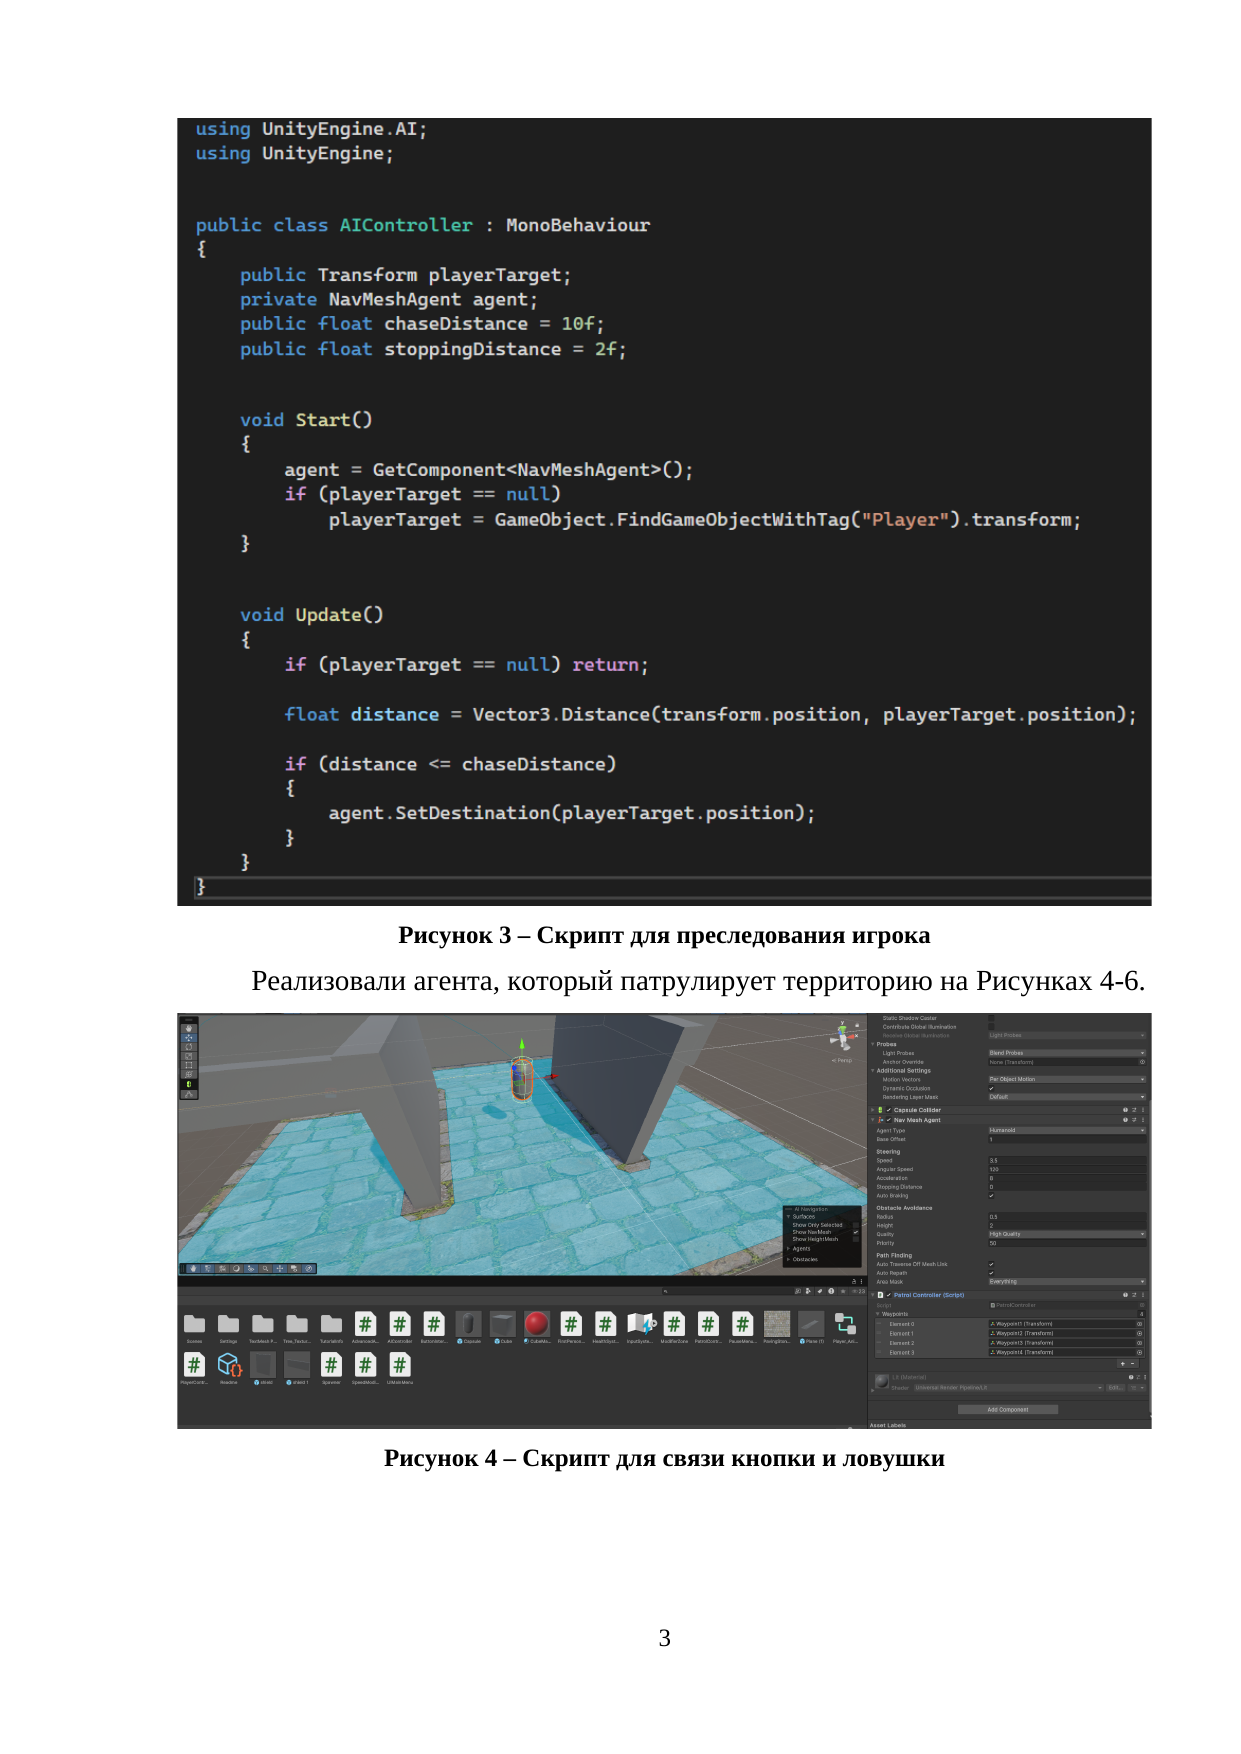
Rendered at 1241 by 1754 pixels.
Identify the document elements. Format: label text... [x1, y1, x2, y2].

text Рисунок 4 – Скрипт для связи кнопки и ловушки [177, 1443, 1152, 1472]
picture [177, 118, 1152, 906]
text Рисунок 3 – Скрипт для преследования игрока [177, 920, 1152, 948]
text Реализовали агента, который патрулирует территорию на Рисунках 4-6. [177, 963, 1152, 996]
picture [177, 1013, 1152, 1429]
